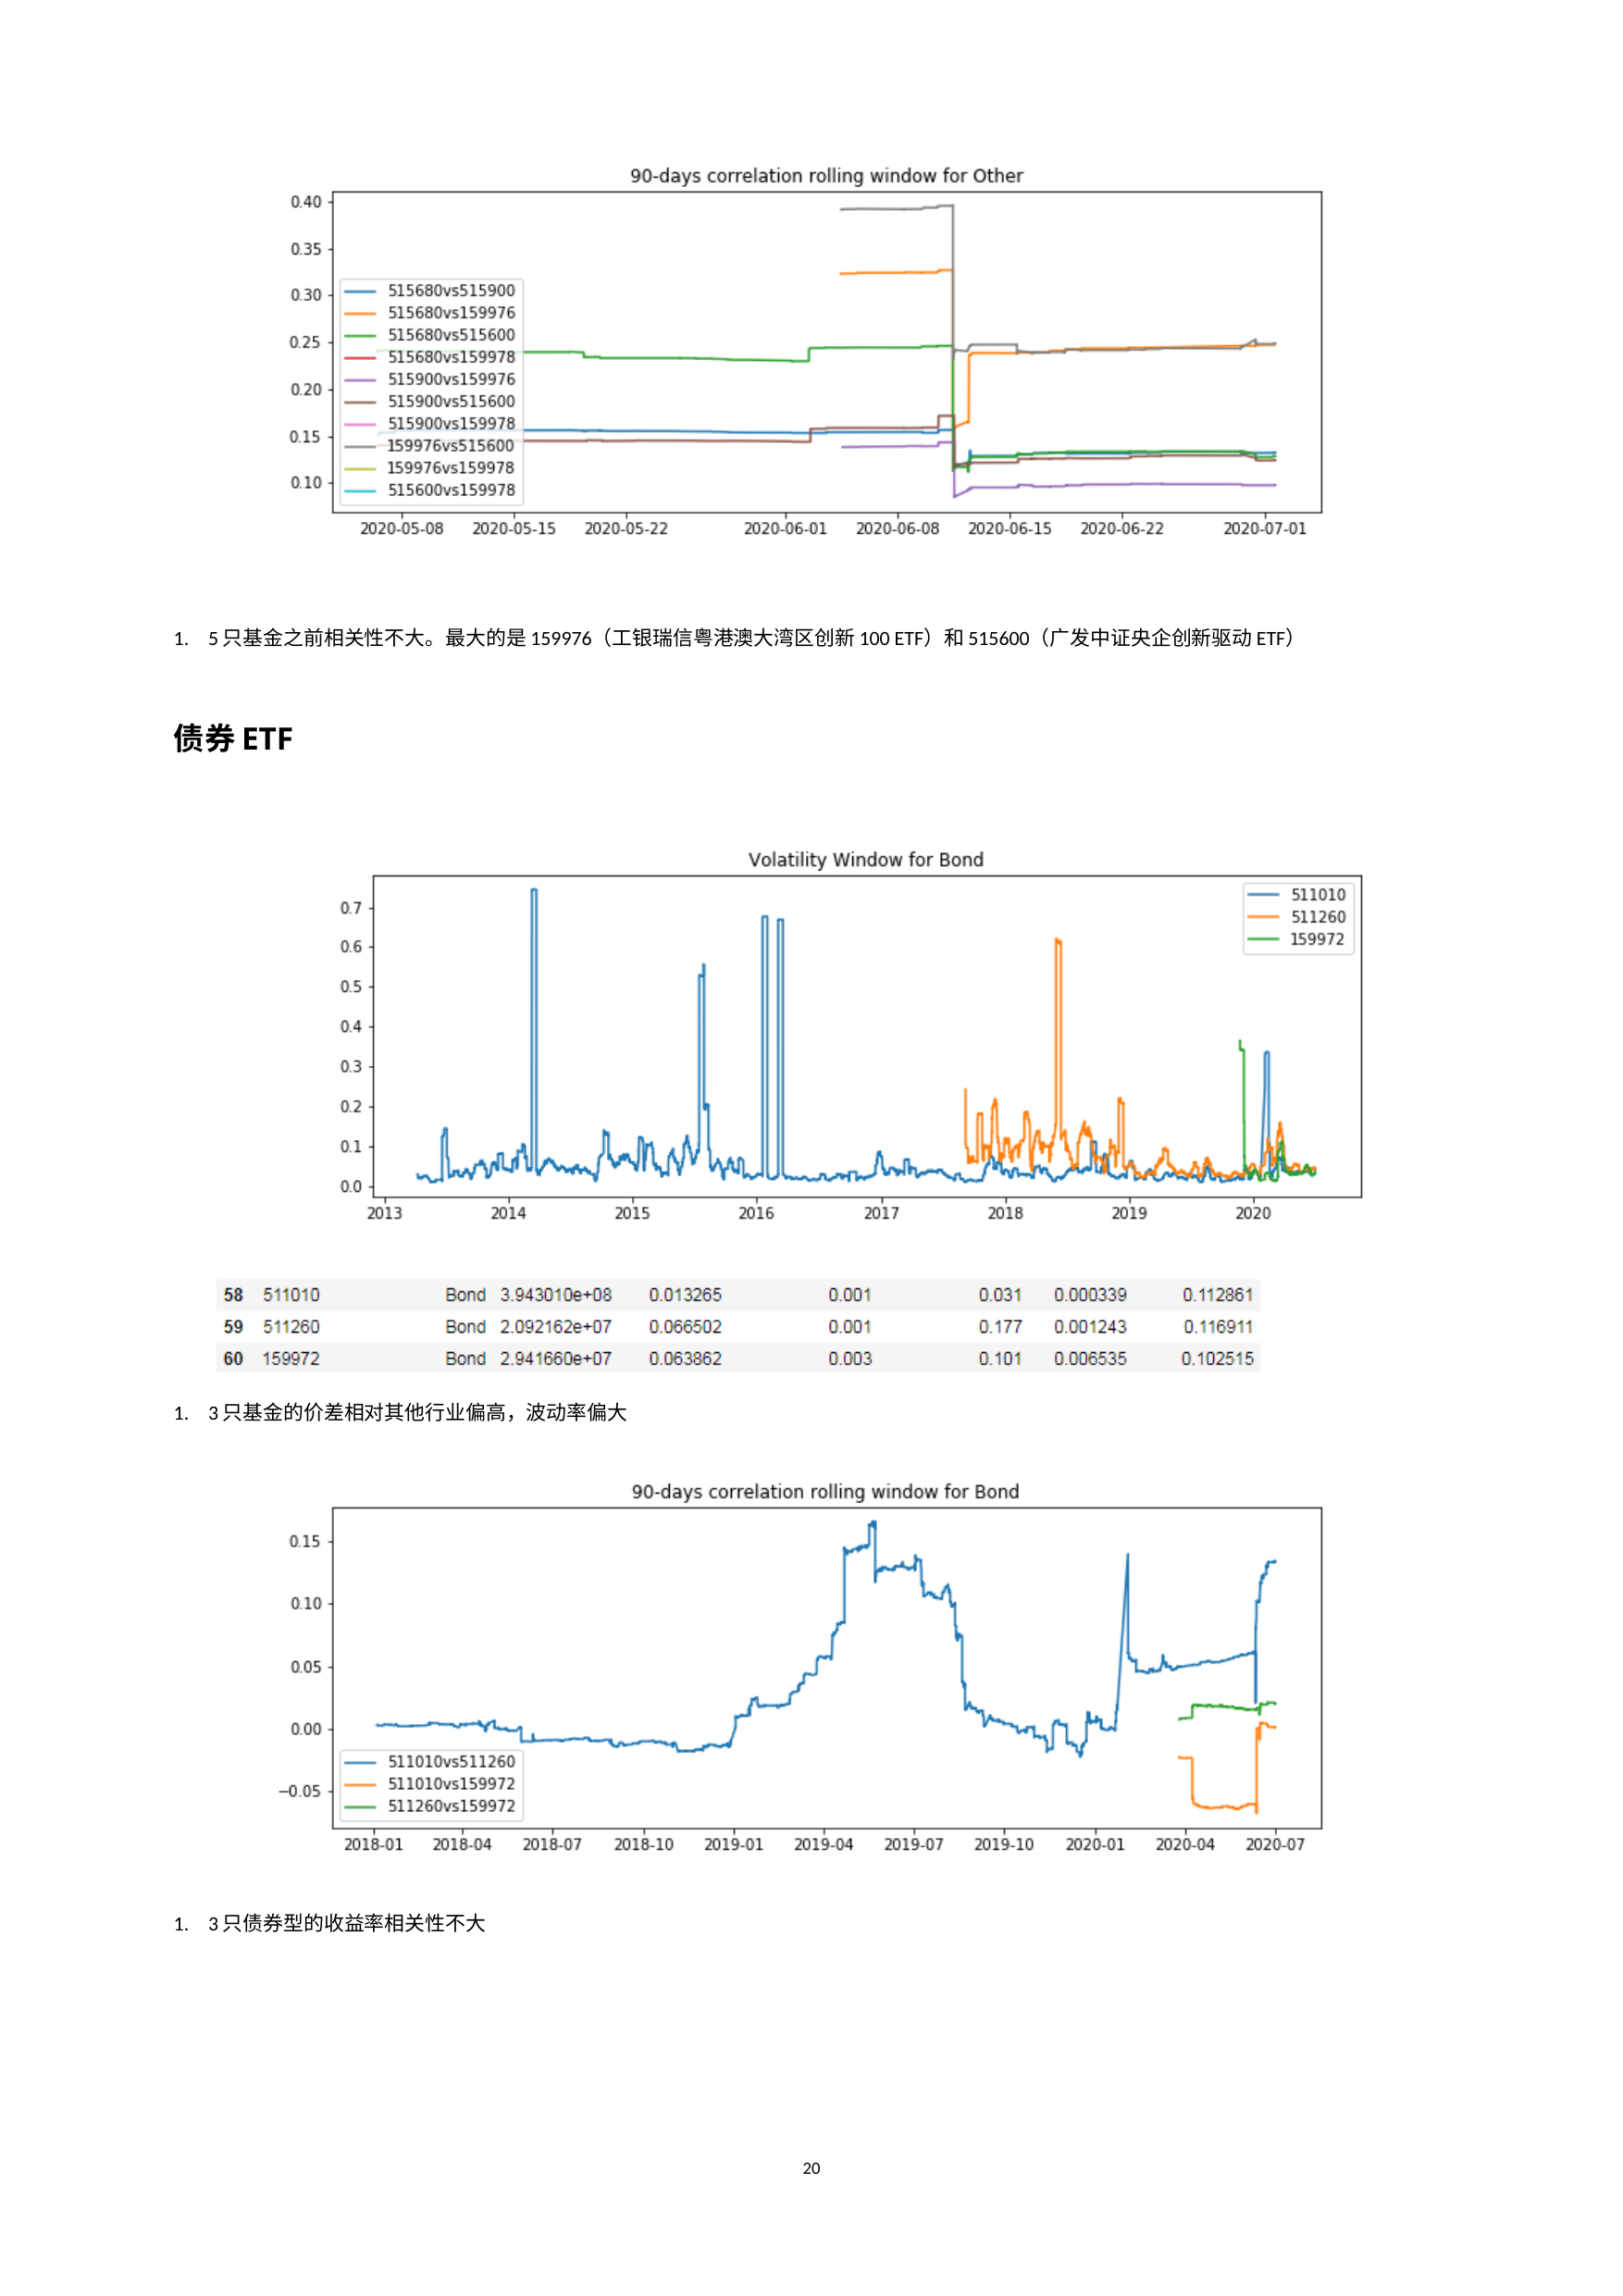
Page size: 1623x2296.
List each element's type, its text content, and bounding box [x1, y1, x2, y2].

list 5只基金之前相关性不大。最大的是159976（工银瑞信粤港澳大湾区创新100 ETF）和515600（广发中证央企创新驱动ETF） [173, 621, 1449, 652]
picture [173, 1456, 1447, 1881]
picture [173, 140, 1447, 565]
picture [214, 824, 1488, 1250]
picture [214, 1275, 1270, 1372]
list 3只债券型的收益率相关性不大 [173, 1907, 1449, 1937]
subtitle 债券ETF [173, 706, 1449, 766]
list 3只基金的价差相对其他行业偏高，波动率偏大 [173, 1396, 1449, 1426]
